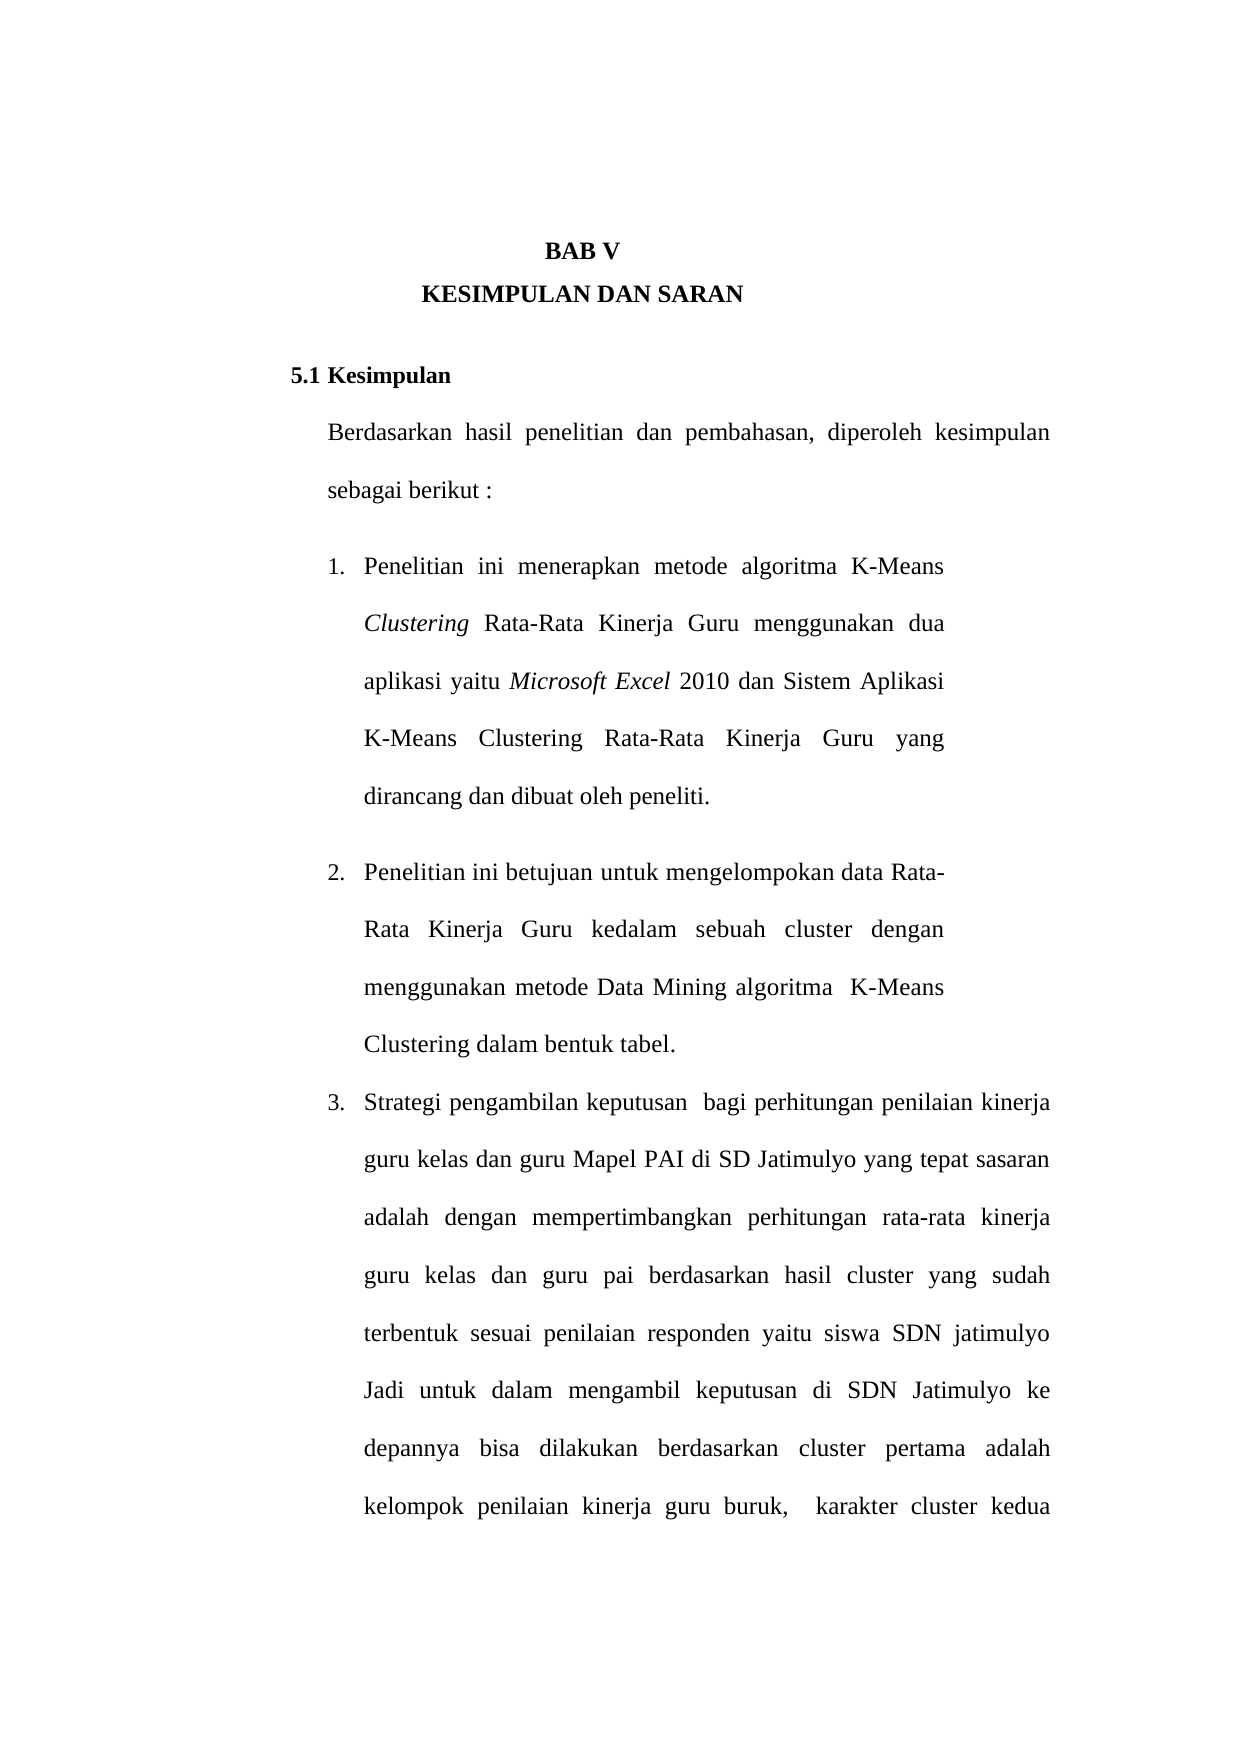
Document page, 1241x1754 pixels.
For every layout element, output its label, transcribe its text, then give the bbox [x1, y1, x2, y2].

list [327, 1087, 1051, 1519]
list Penelitian ini betujuan untuk mengelompokan data Rata-Rata Kinerja Guru kedalam sebuah cluster dengan menggunakan metode Data Mining algoritma K-Means Clustering dalam bentuk tabel. [327, 857, 945, 1058]
subtitle BAB V [236, 236, 929, 265]
text Berdasarkan hasil penelitian dan pembahasan, diperoleh kesimpulan sebagai berikut : [327, 417, 1051, 503]
list Penelitian ini menerapkan metode algoritma K-Means Clustering Rata-Rata Kinerja Guru menggunakan dua aplikasi yaitu Microsoft Excel 2010 dan Sistem Aplikasi K-Means Clustering Rata-Rata Kinerja Guru yang dirancang dan dibuat oleh peneliti. [327, 551, 945, 809]
list Kesimpulan [291, 361, 1063, 389]
subtitle KESIMPULAN DAN SARAN [236, 279, 929, 308]
